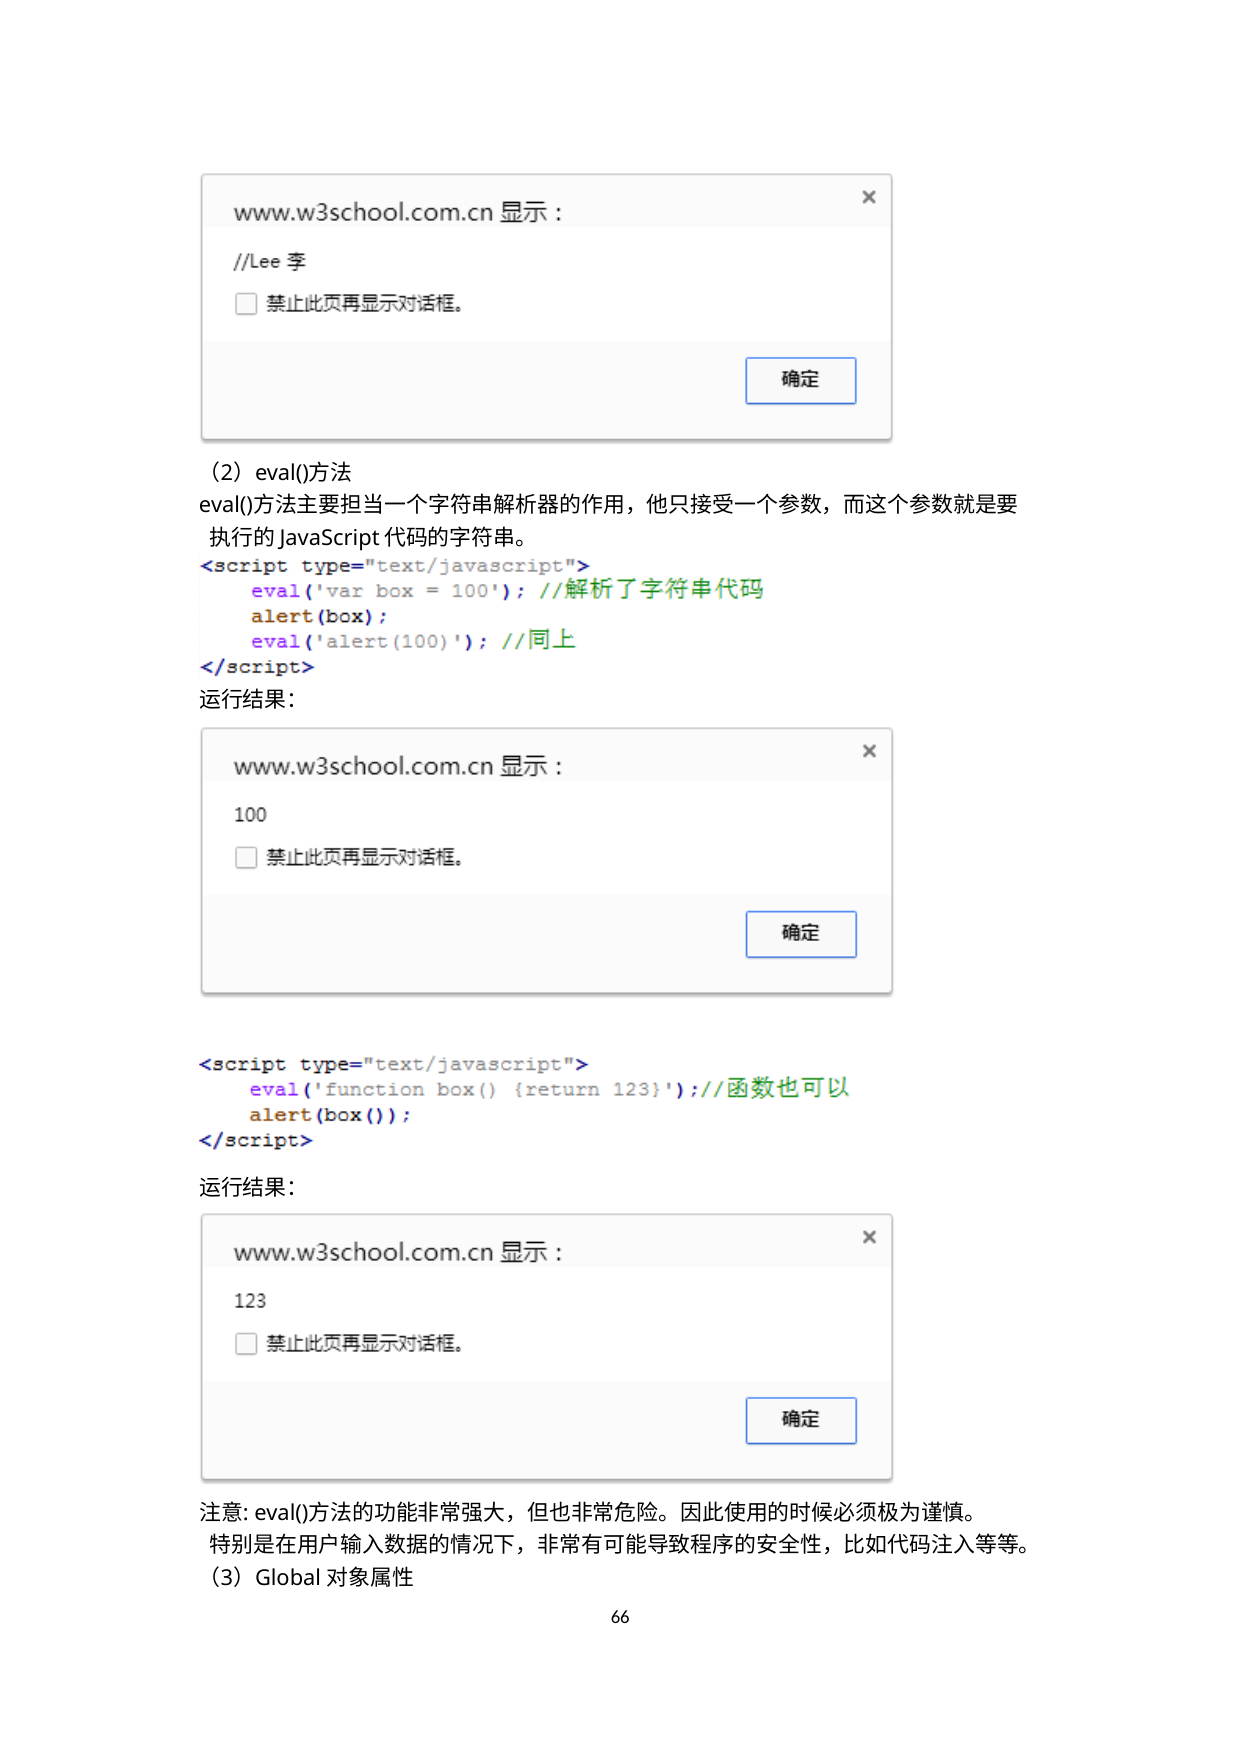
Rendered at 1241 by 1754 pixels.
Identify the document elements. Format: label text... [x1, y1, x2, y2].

text （3）Global 对象属性 [187, 1559, 1053, 1592]
picture [198, 723, 898, 999]
picture [198, 170, 896, 447]
picture [198, 1053, 860, 1156]
text 执行的JavaScript代码的字符串。 [187, 519, 1053, 552]
text （2）eval()方法 [187, 454, 1053, 487]
text 特别是在用户输入数据的情况下，非常有可能导致程序的安全性，比如代码注入等等。 [187, 1527, 1053, 1559]
picture [198, 1210, 898, 1487]
text 注意: eval()方法的功能非常强大，但也非常危险。因此使用的时候必须极为谨慎。 [187, 1494, 1053, 1527]
text eval()方法主要担当一个字符串解析器的作用，他只接受一个参数，而这个参数就是要 [187, 487, 1053, 519]
text 运行结果： [187, 1169, 1053, 1202]
text 运行结果： [187, 682, 1053, 714]
picture [198, 553, 777, 681]
